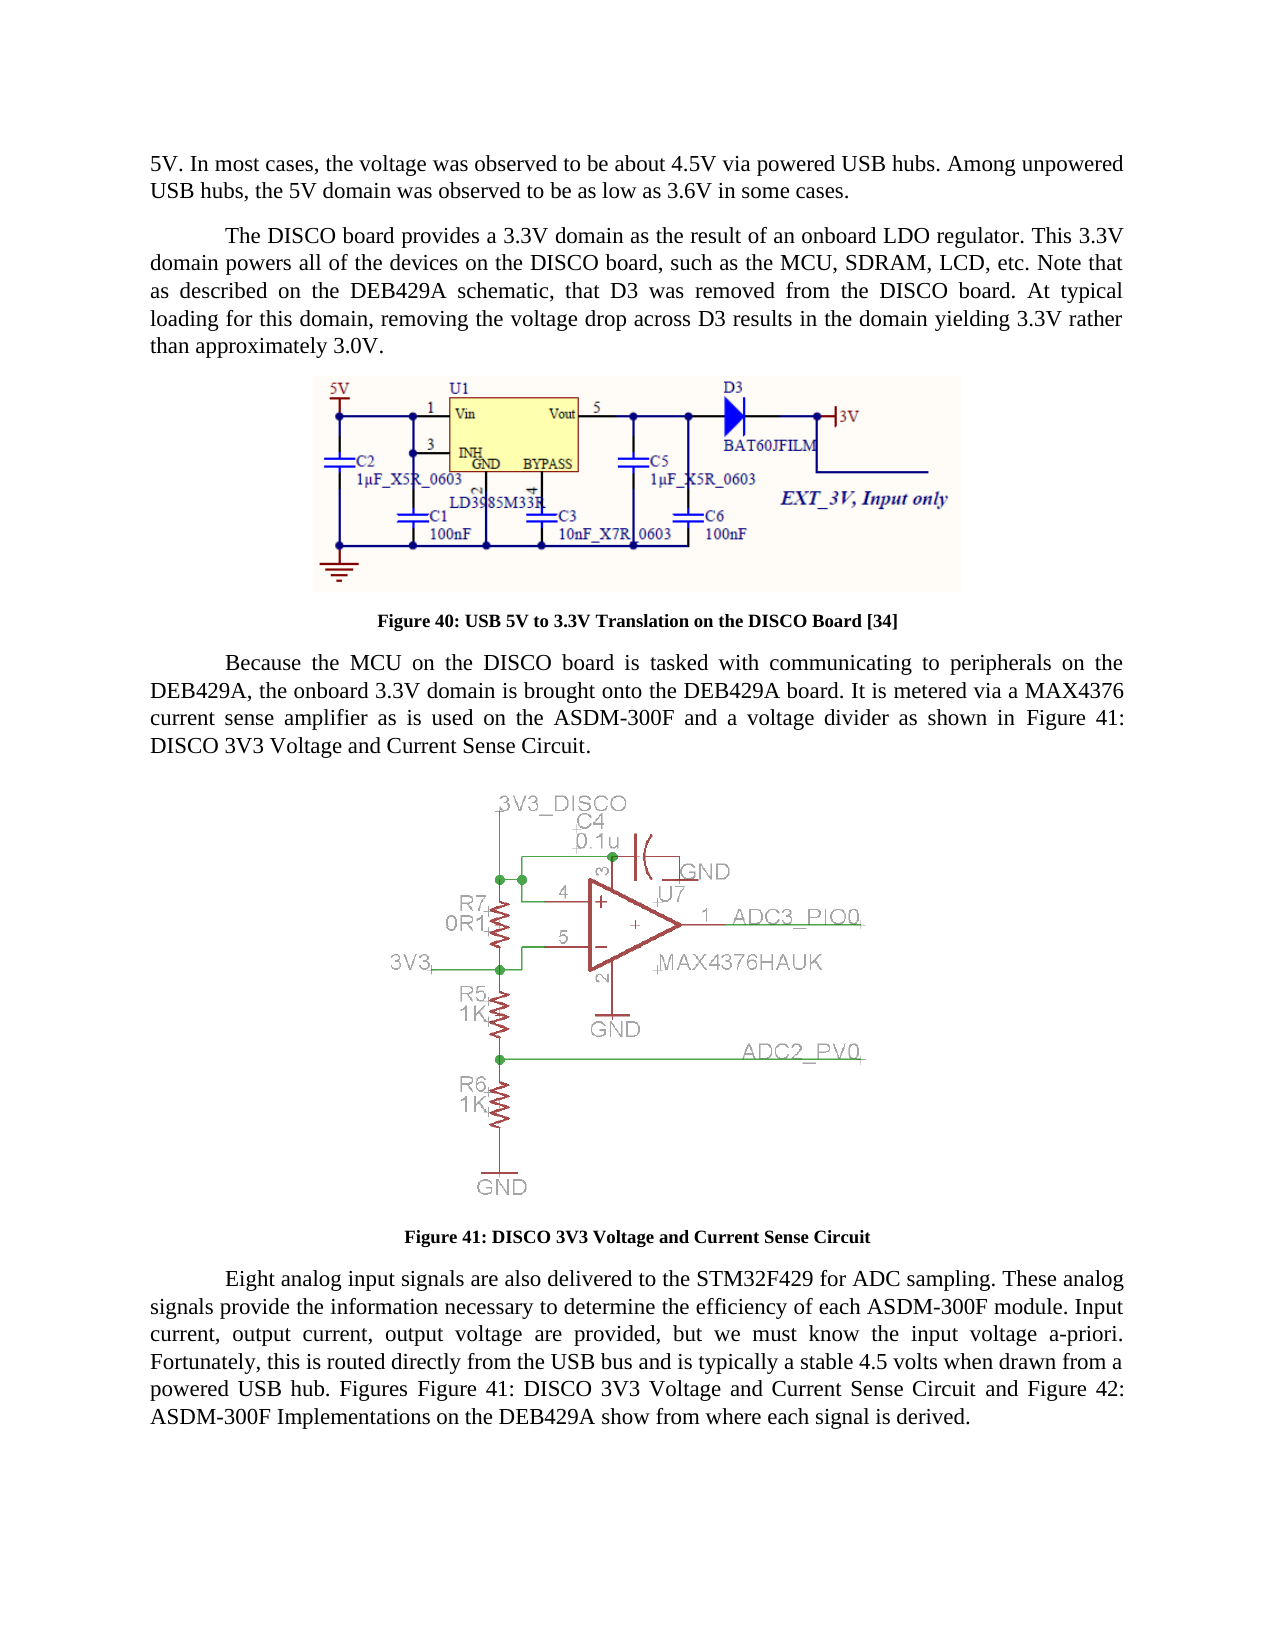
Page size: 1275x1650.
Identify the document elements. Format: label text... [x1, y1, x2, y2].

picture [313, 376, 962, 592]
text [150, 150, 1125, 204]
picture [388, 776, 887, 1208]
text Figure 40: USB 5V to 3.3V Translation on the DISCO Board [150, 610, 1125, 631]
text Because the MCU on the DISCO board is tasked with communicating to peripherals on the DEB429A, the onboard 3.3V domain is brought onto the DEB429A board. It is metered via a MAX4376 current sense amplifier as is used on the ASDM-300F and a voltage divider as shown in Figure 40. [150, 649, 1125, 758]
text Eight analog input signals are also delivered to the STM32F429 for ADC sampling. These analog signals provide the information necessary to determine the efficiency of each ASDM-300F module. Input current, output current, output voltage are provided, but we must know the input voltage a-priori. Fortunately, this is routed directly from the USB bus and is typically a stable 4.5 volts when drawn from a powered USB hub. Figures 41 and 42 show from where each signal is derived. [150, 1265, 1125, 1429]
text Figure 41: DISCO 3V3 Voltage and Current Sense Circuit [150, 1226, 1125, 1247]
text The DISCO board provides a 3.3V domain as the result of an onboard LDO regulator. This 3.3V domain powers all of the devices on the DISCO board, such as the MCU, SDRAM, LCD, etc. Note that as described on the DEB429A schematic, that D3 was removed from the DISCO board. At typical loading for this domain, removing the voltage drop across D3 results in the domain yielding 3.3V rather than approximately 3.0V. [150, 222, 1125, 359]
